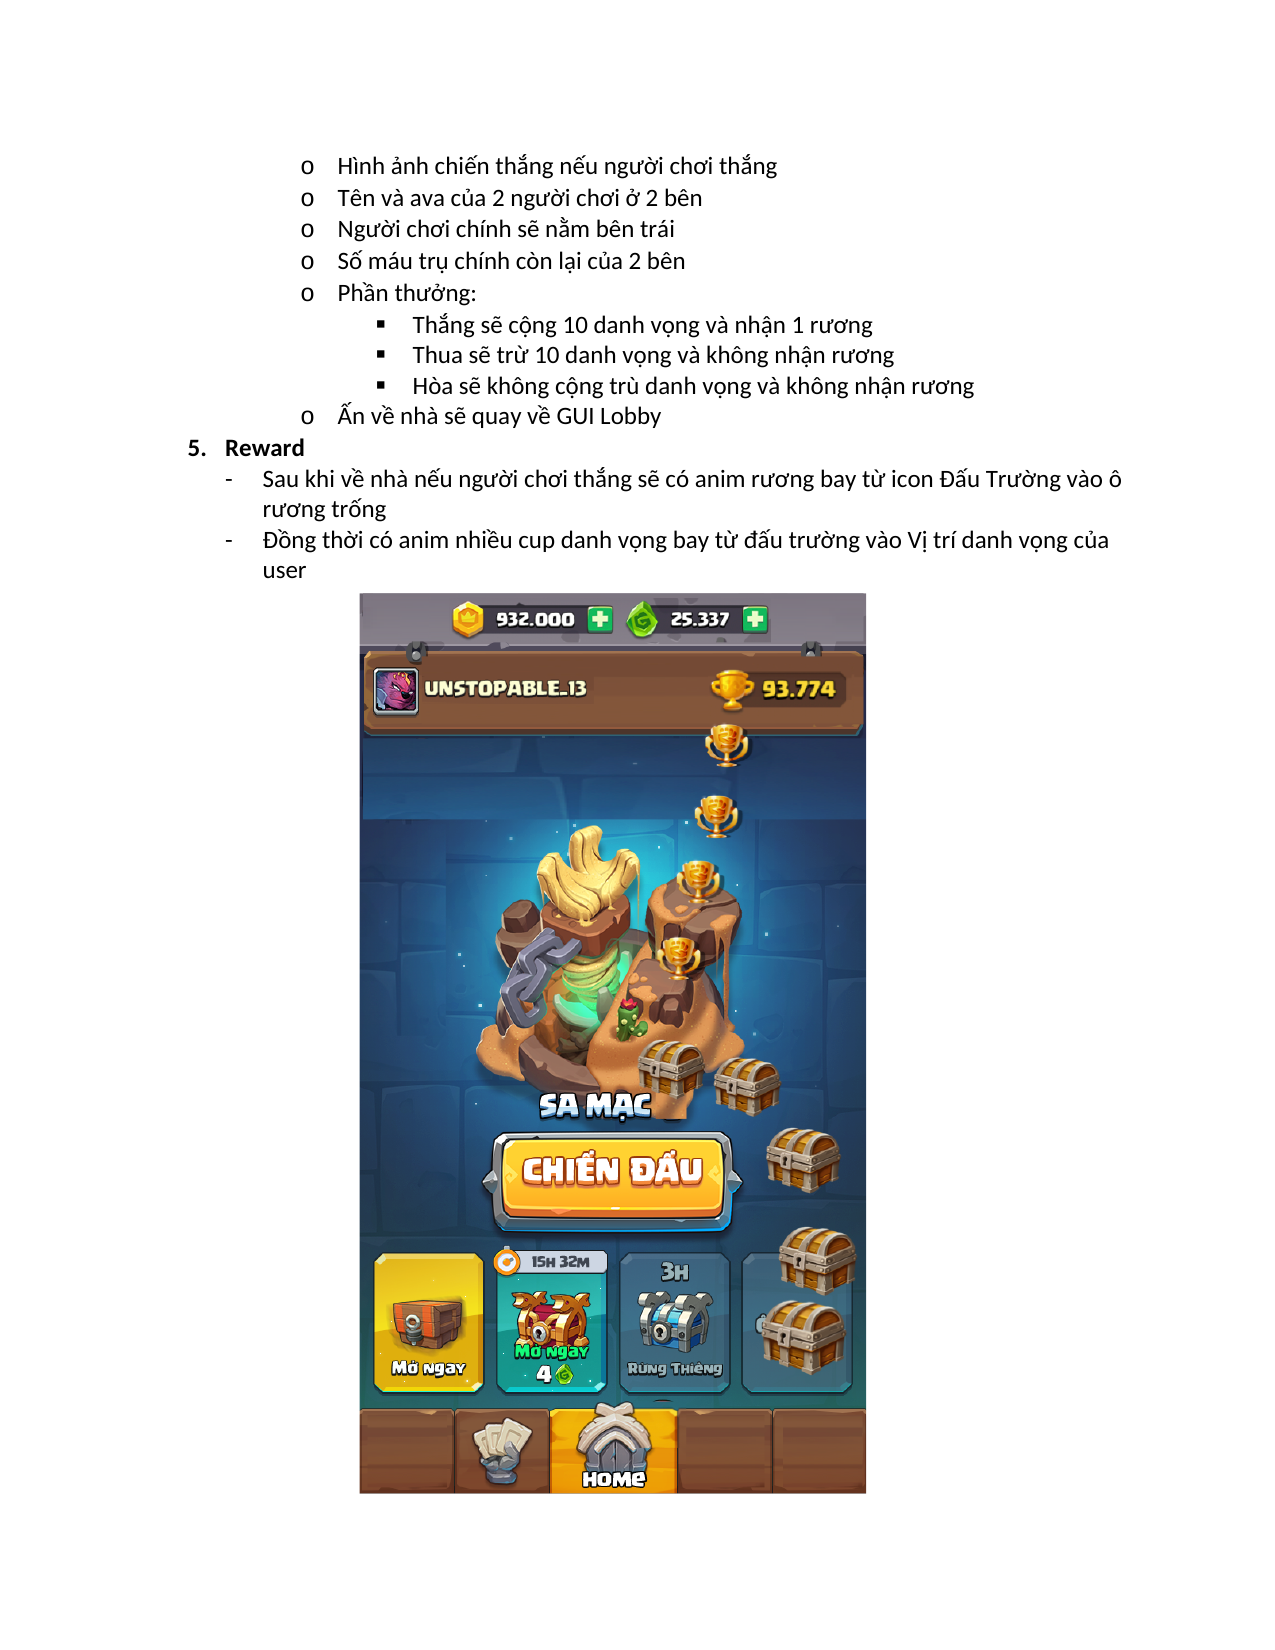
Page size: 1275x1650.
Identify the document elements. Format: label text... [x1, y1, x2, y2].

list Hòa sẽ không cộng trù danh vọng và không nhận rương [375, 370, 1125, 400]
list Thua sẽ trừ 10 danh vọng và không nhận rương [375, 339, 1125, 370]
list Hình ảnh chiến thắng nếu người chơi thắng [300, 150, 1125, 182]
list Đồng thời có anim nhiều cup danh vọng bay từ đấu trường vào Vị trí danh vọng của user [225, 524, 1125, 585]
list Phần thưởng: [300, 277, 1125, 309]
list Sau khi về nhà nếu người chơi thắng sẽ có anim rương bay từ icon Đấu Trường vào ô rương trống [225, 463, 1125, 524]
list Thắng sẽ cộng 10 danh vọng và nhận 1 rương [375, 309, 1125, 339]
list Reward [187, 432, 1125, 463]
list Số máu trụ chính còn lại của 2 bên [300, 245, 1125, 277]
list Người chơi chính sẽ nằm bên trái [300, 213, 1125, 245]
list Tên và ava của 2 người chơi ở 2 bên [300, 182, 1125, 213]
list Ấn về nhà sẽ quay về GUI Lobby [300, 400, 1125, 432]
picture [359, 593, 867, 1494]
